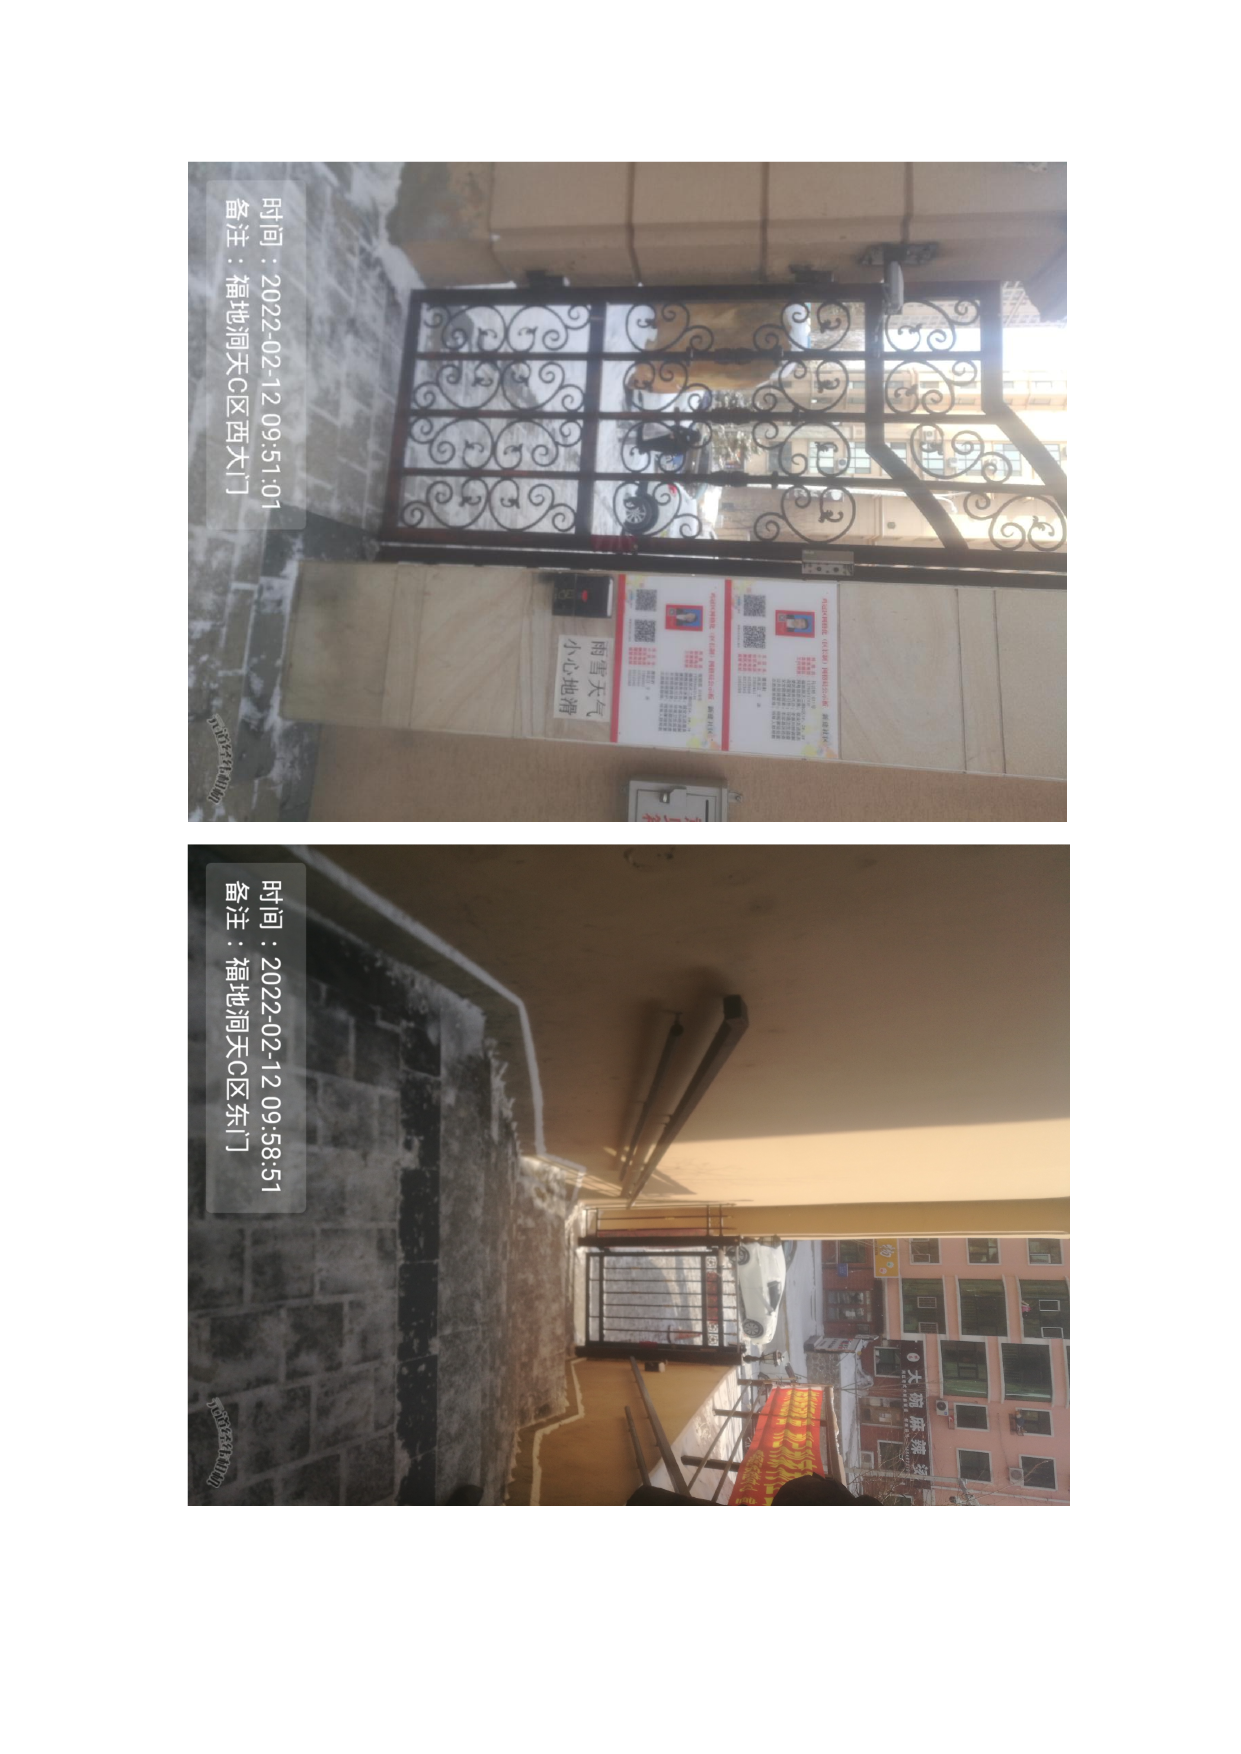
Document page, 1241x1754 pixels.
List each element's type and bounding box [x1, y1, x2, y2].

picture [189, 845, 1069, 1506]
picture [189, 162, 1066, 822]
